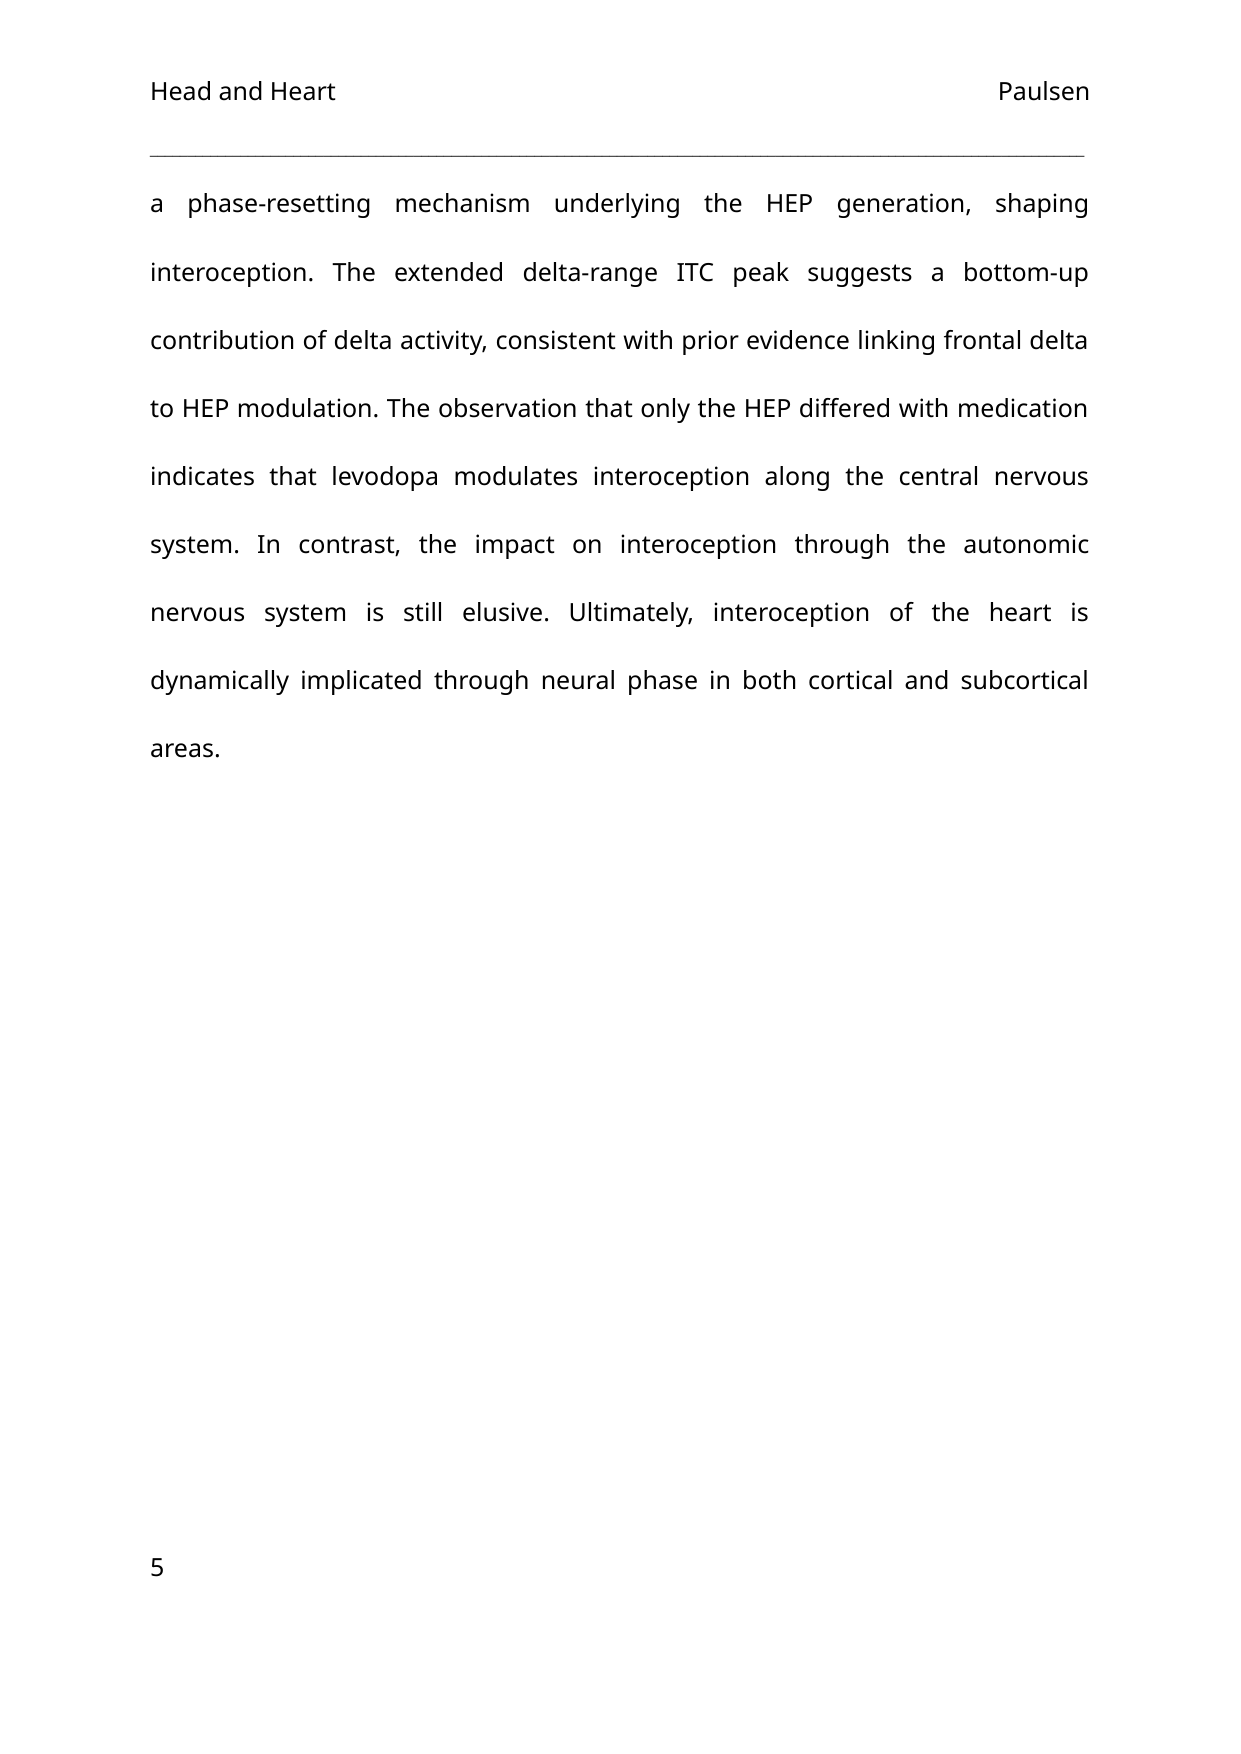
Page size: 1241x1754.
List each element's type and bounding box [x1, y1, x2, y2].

text [150, 186, 1090, 765]
